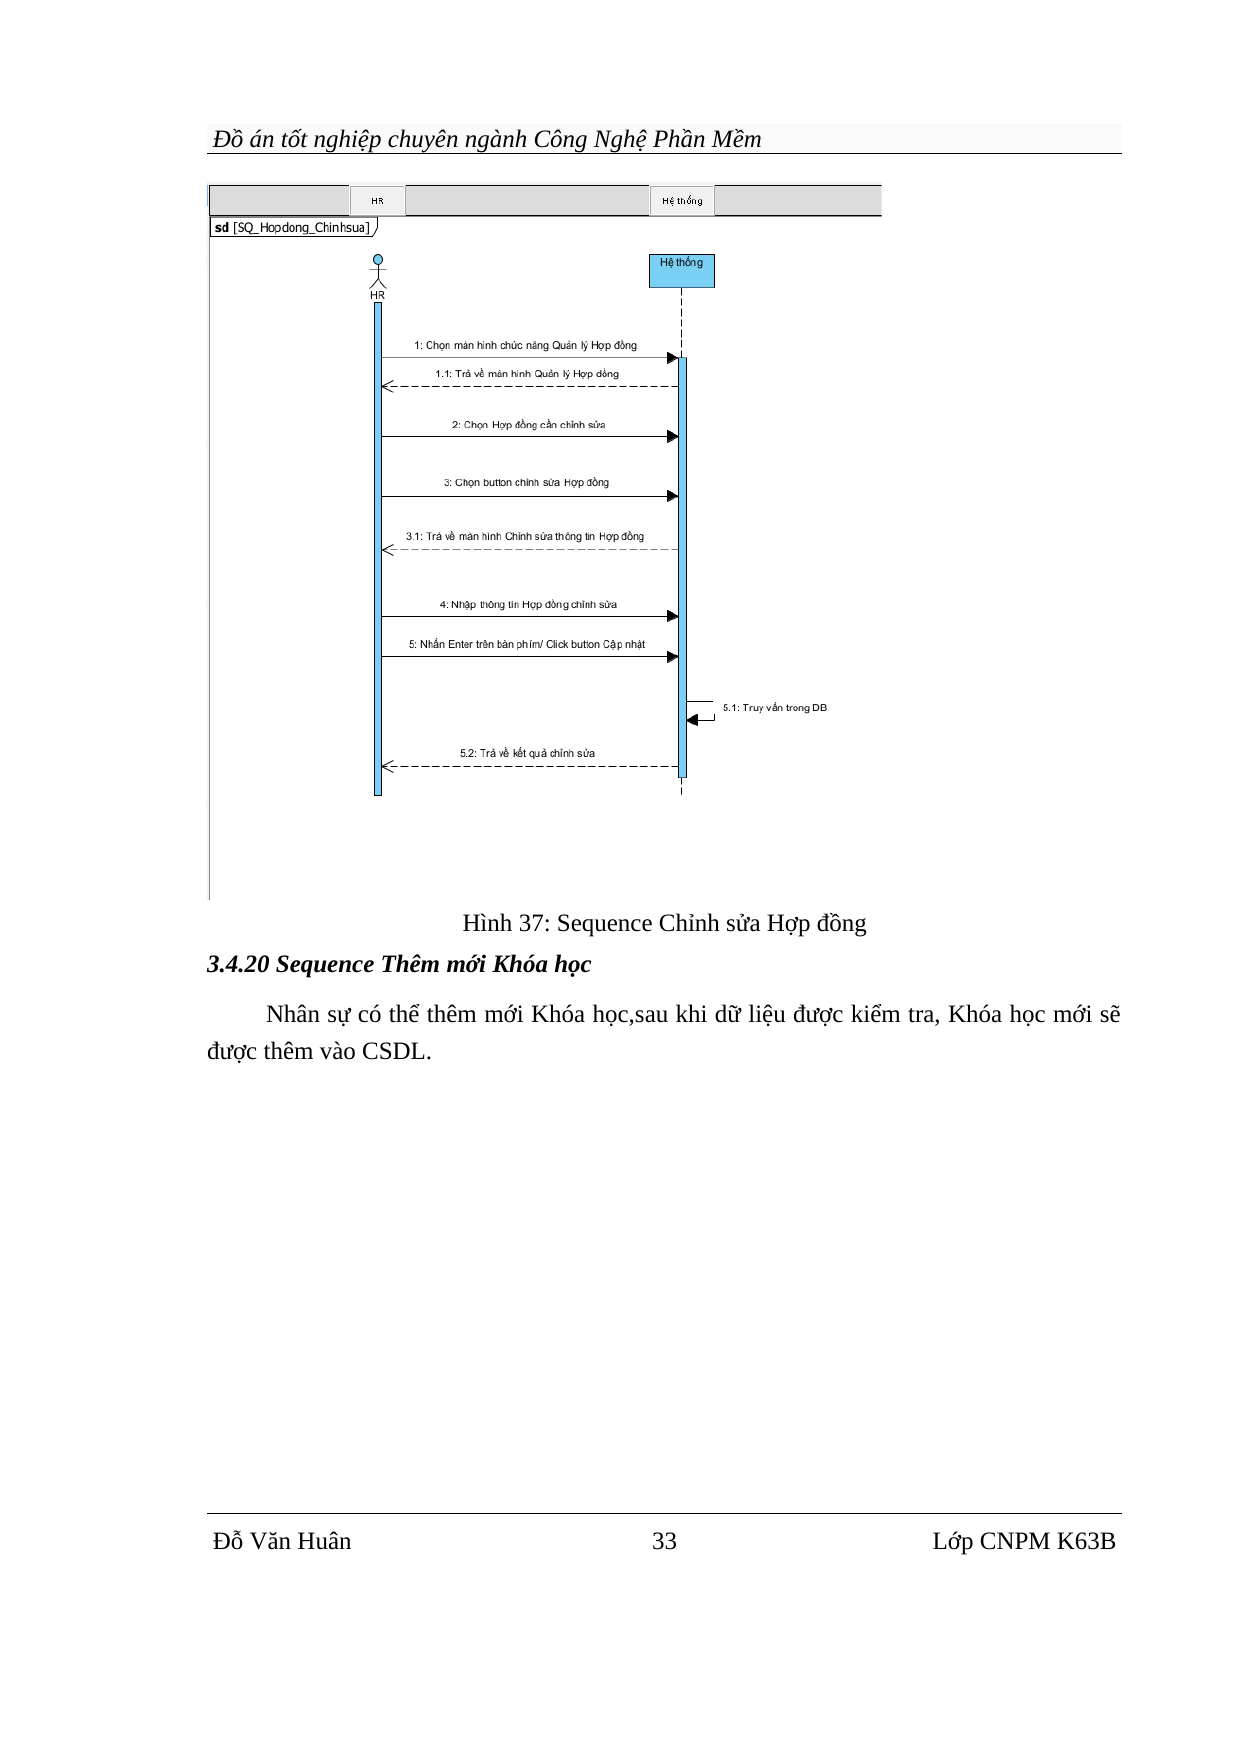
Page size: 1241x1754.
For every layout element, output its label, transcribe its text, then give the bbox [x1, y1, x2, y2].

subtitle Sequence Thêm mới Khóa học [207, 949, 1122, 978]
picture [206, 182, 882, 900]
text Nhân sự có thể thêm mới Khóa học,sau khi dữ liệu được kiểm tra, Khóa học mới sẽ được thêm vào CSDL. [207, 999, 1122, 1065]
text Hình 37: Sequence Chỉnh sửa Hợp đồng [207, 908, 1122, 936]
